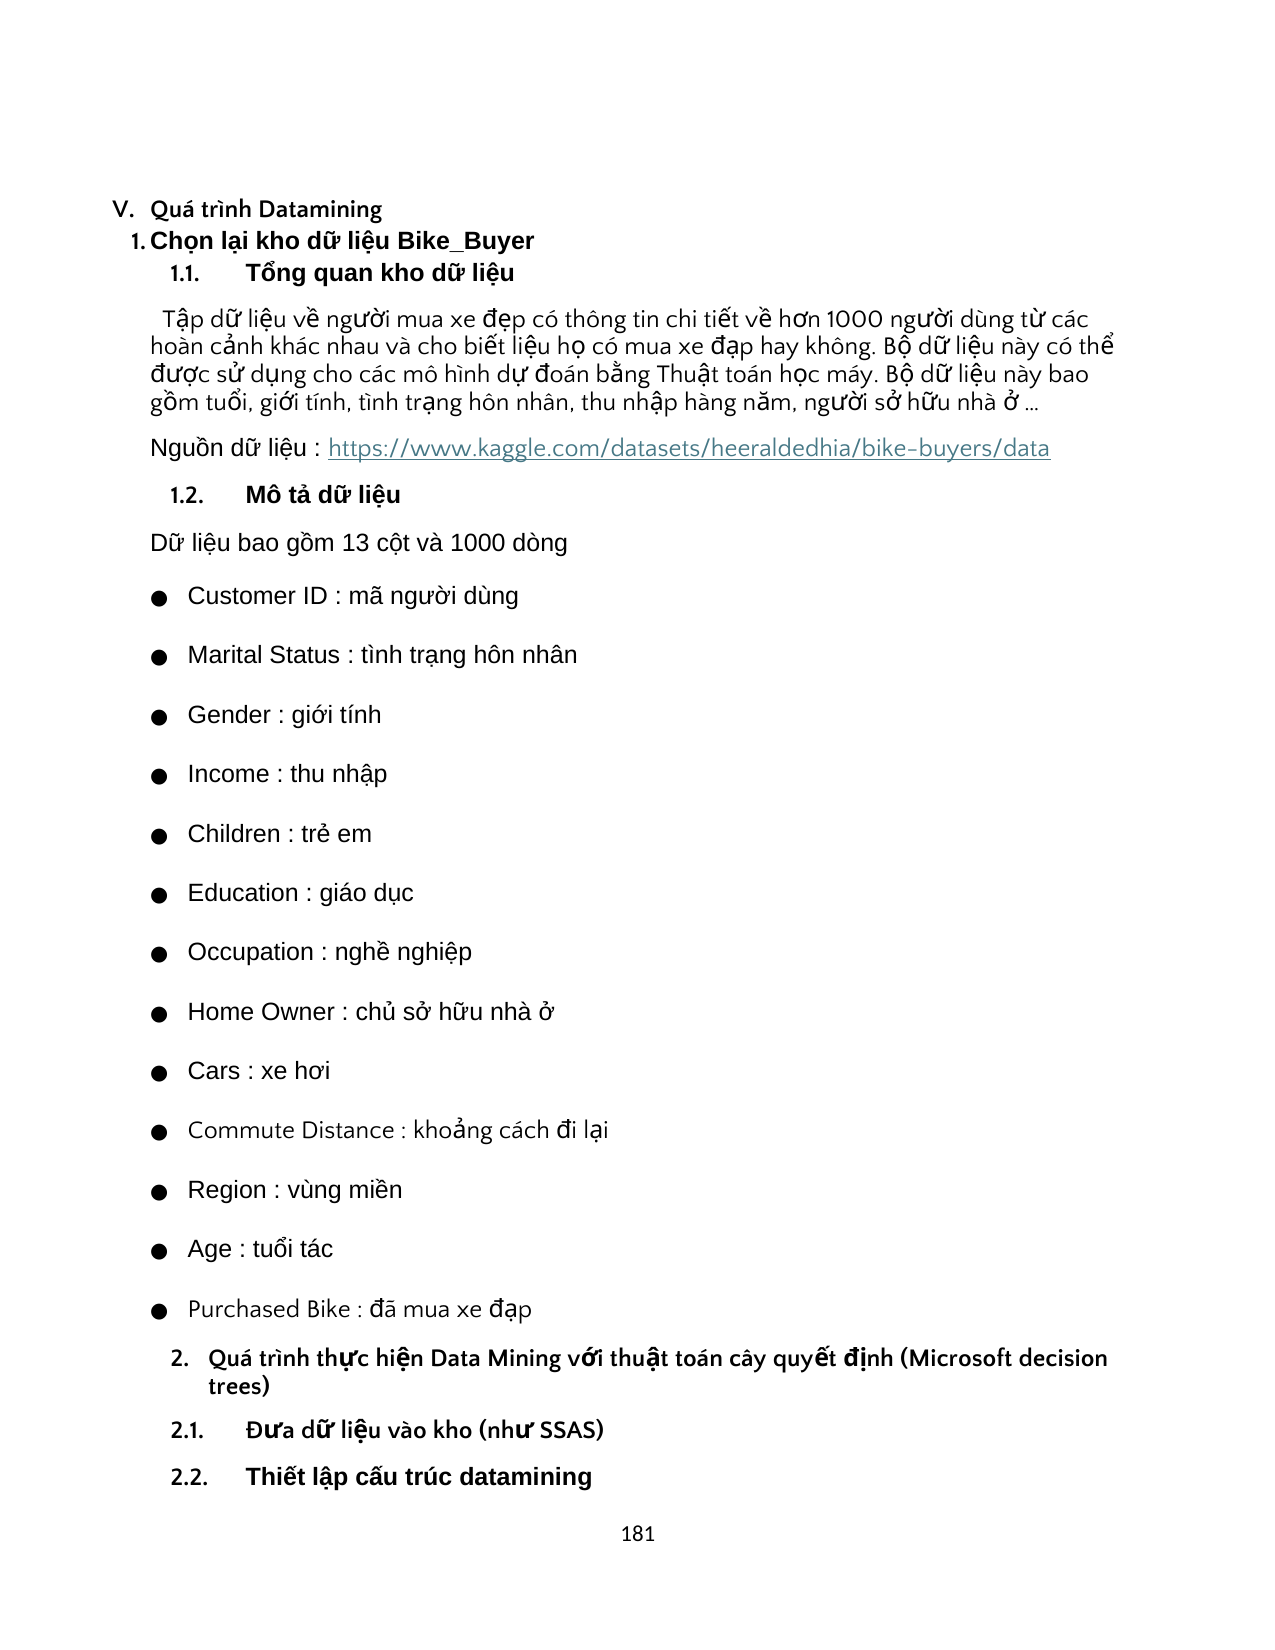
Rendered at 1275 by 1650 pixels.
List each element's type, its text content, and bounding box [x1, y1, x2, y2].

text https://www.kaggle.com/datasets/heeraldedhia/bike-buyers/data [150, 433, 1125, 463]
text Tập dữ liệu về người mua xe đẹp có thông tin chi tiết về hơn 1000 người dùng từ các hoàn cảnh khác nhau và cho biết liệu họ có mua xe đạp hay không. Bộ dữ liệu này có thể được sử dụng cho các mô hình dự đoán bằng Thuật toán học máy. Bộ dữ liệu này bao gồm tuổi, giới tính, tình trạng hôn nhân, thu nhập hàng năm, người sở hữu nhà ở … [150, 306, 1125, 417]
list Đưa dữ liệu vào kho (như SSAS) [170, 1418, 1125, 1445]
list Quá trình Datamining [112, 197, 1125, 224]
list Commute Distance : khoảng cách đi lại [150, 1108, 1125, 1151]
list Purchased Bike : đã mua xe đạp [150, 1286, 1125, 1329]
list Quá trình thực hiện Data Mining với thuật toán cây quyết định (Microsoft decision trees) [170, 1346, 1125, 1401]
